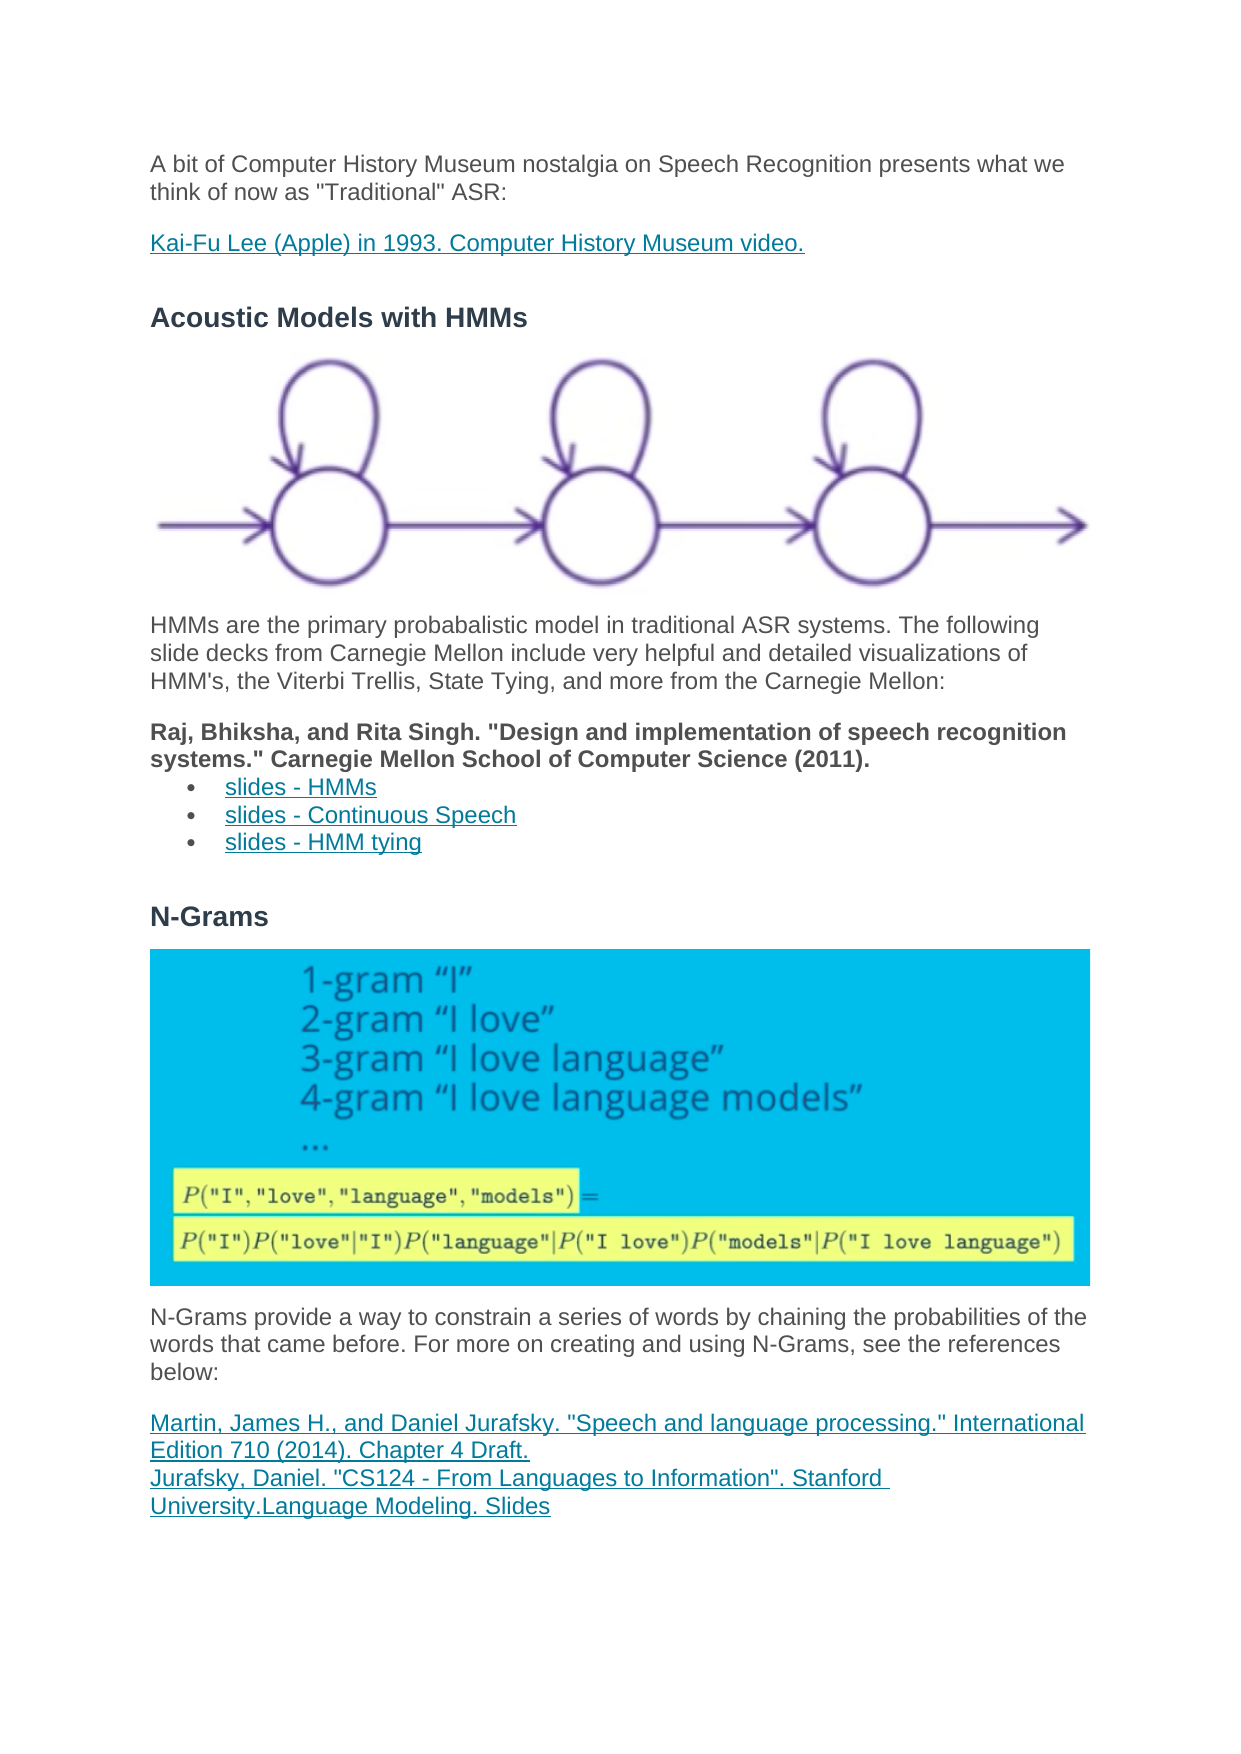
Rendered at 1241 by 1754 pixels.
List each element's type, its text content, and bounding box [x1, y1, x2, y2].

text Kai-Fu Lee (Apple) in 1993. Computer History Museum video. [150, 229, 1090, 256]
list slides - HMM tying [187, 828, 1090, 856]
picture [171, 1167, 1075, 1263]
list slides - HMMs [187, 773, 1090, 801]
list slides - Continuous Speech [187, 801, 1090, 828]
picture [150, 350, 1091, 595]
text Jurafsky, Daniel. "CS124 - From Languages to Information". Stanford University.Language Modeling. Slides [150, 1464, 1090, 1519]
text A bit of Computer History Museum nostalgia on Speech Recognition presents what we think of now as "Traditional" ASR: [150, 150, 1090, 205]
text HMMs are the primary probabalistic model in traditional ASR systems. The following slide decks from Carnegie Mellon include very helpful and detailed visualizations of HMM's, the Viterbi Trellis, State Tying, and more from the Carnegie Mellon: [150, 611, 1090, 694]
text N-Grams provide a way to constrain a series of words by chaining the probabilities of the words that came before. For more on creating and using N-Grams, see the references below: [150, 1303, 1090, 1385]
text Acoustic Models with HMMs [150, 300, 1090, 333]
text N-Grams [150, 899, 1090, 933]
text Martin, James H., and Daniel Jurafsky. "Speech and language processing." International Edition 710 (2014). Chapter 4 Draft. [150, 1409, 1090, 1464]
text Raj, Bhiksha, and Rita Singh. "Design and implementation of speech recognition systems." Carnegie Mellon School of Computer Science (2011). [150, 718, 1090, 773]
